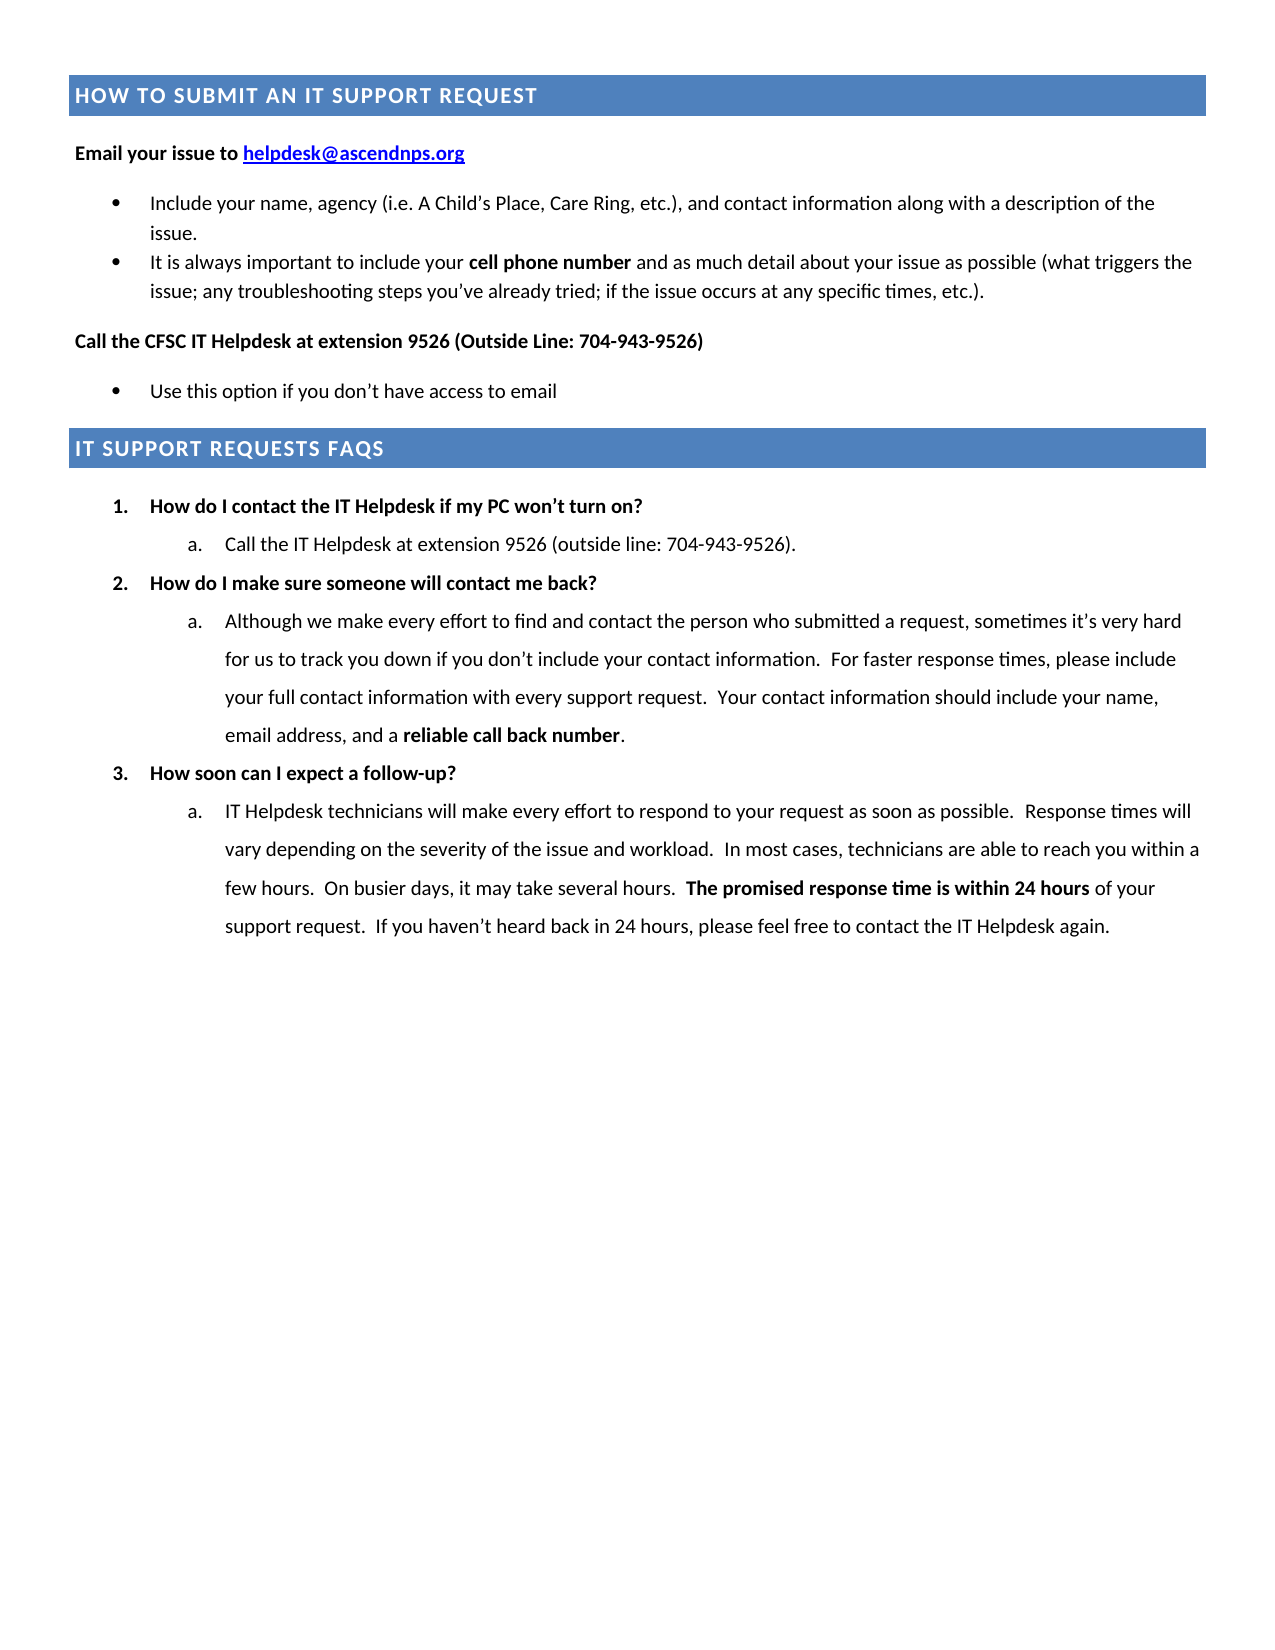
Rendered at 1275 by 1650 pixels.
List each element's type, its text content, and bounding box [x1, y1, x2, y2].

list How do I make sure someone will contact me back? [112, 570, 1200, 595]
subtitle How to submit an IT support request [75, 81, 1200, 109]
list How soon can I expect a follow-up? [112, 760, 1200, 786]
list Call the IT Helpdesk at extension 9526 (outside line: 704-943-9526). [187, 532, 1200, 557]
list It is always important to include your cell phone number and as much detail about your issue as possible (what triggers the issue; any troubleshooting steps you’ve already tried; if the issue occurs at any specific times, etc.). [112, 249, 1200, 303]
list How do I contact the IT Helpdesk if my PC won’t turn on? [112, 493, 1200, 519]
list Include your name, agency (i.e. A Child’s Place, Care Ring, etc.), and contact information along with a description of the issue. [112, 191, 1200, 245]
list IT Helpdesk technicians will make every effort to respond to your request as soon as possible. Response times will vary depending on the severity of the issue and workload. In most cases, technicians are able to reach you within a few hours. On busier days, it may take several hours. The promised response time is within 24 hours of your support request. If you haven’t heard back in 24 hours, please feel free to contact the IT Helpdesk again. [187, 798, 1200, 938]
text Call the CFSC IT Helpdesk at extension 9526 (Outside Line: 704-943-9526) [75, 328, 1200, 353]
list Use this option if you don’t have access to email [112, 378, 1200, 403]
subtitle IT Support Requests FAQs [75, 434, 1200, 462]
text Email your issue to helpdesk@ascendnps.org [75, 141, 1200, 166]
list Although we make every effort to find and contact the person who submitted a request, sometimes it’s very hard for us to track you down if you don’t include your contact information. For faster response times, please include your full contact information with every support request. Your contact information should include your name, email address, and a reliable call back number. [187, 608, 1200, 748]
